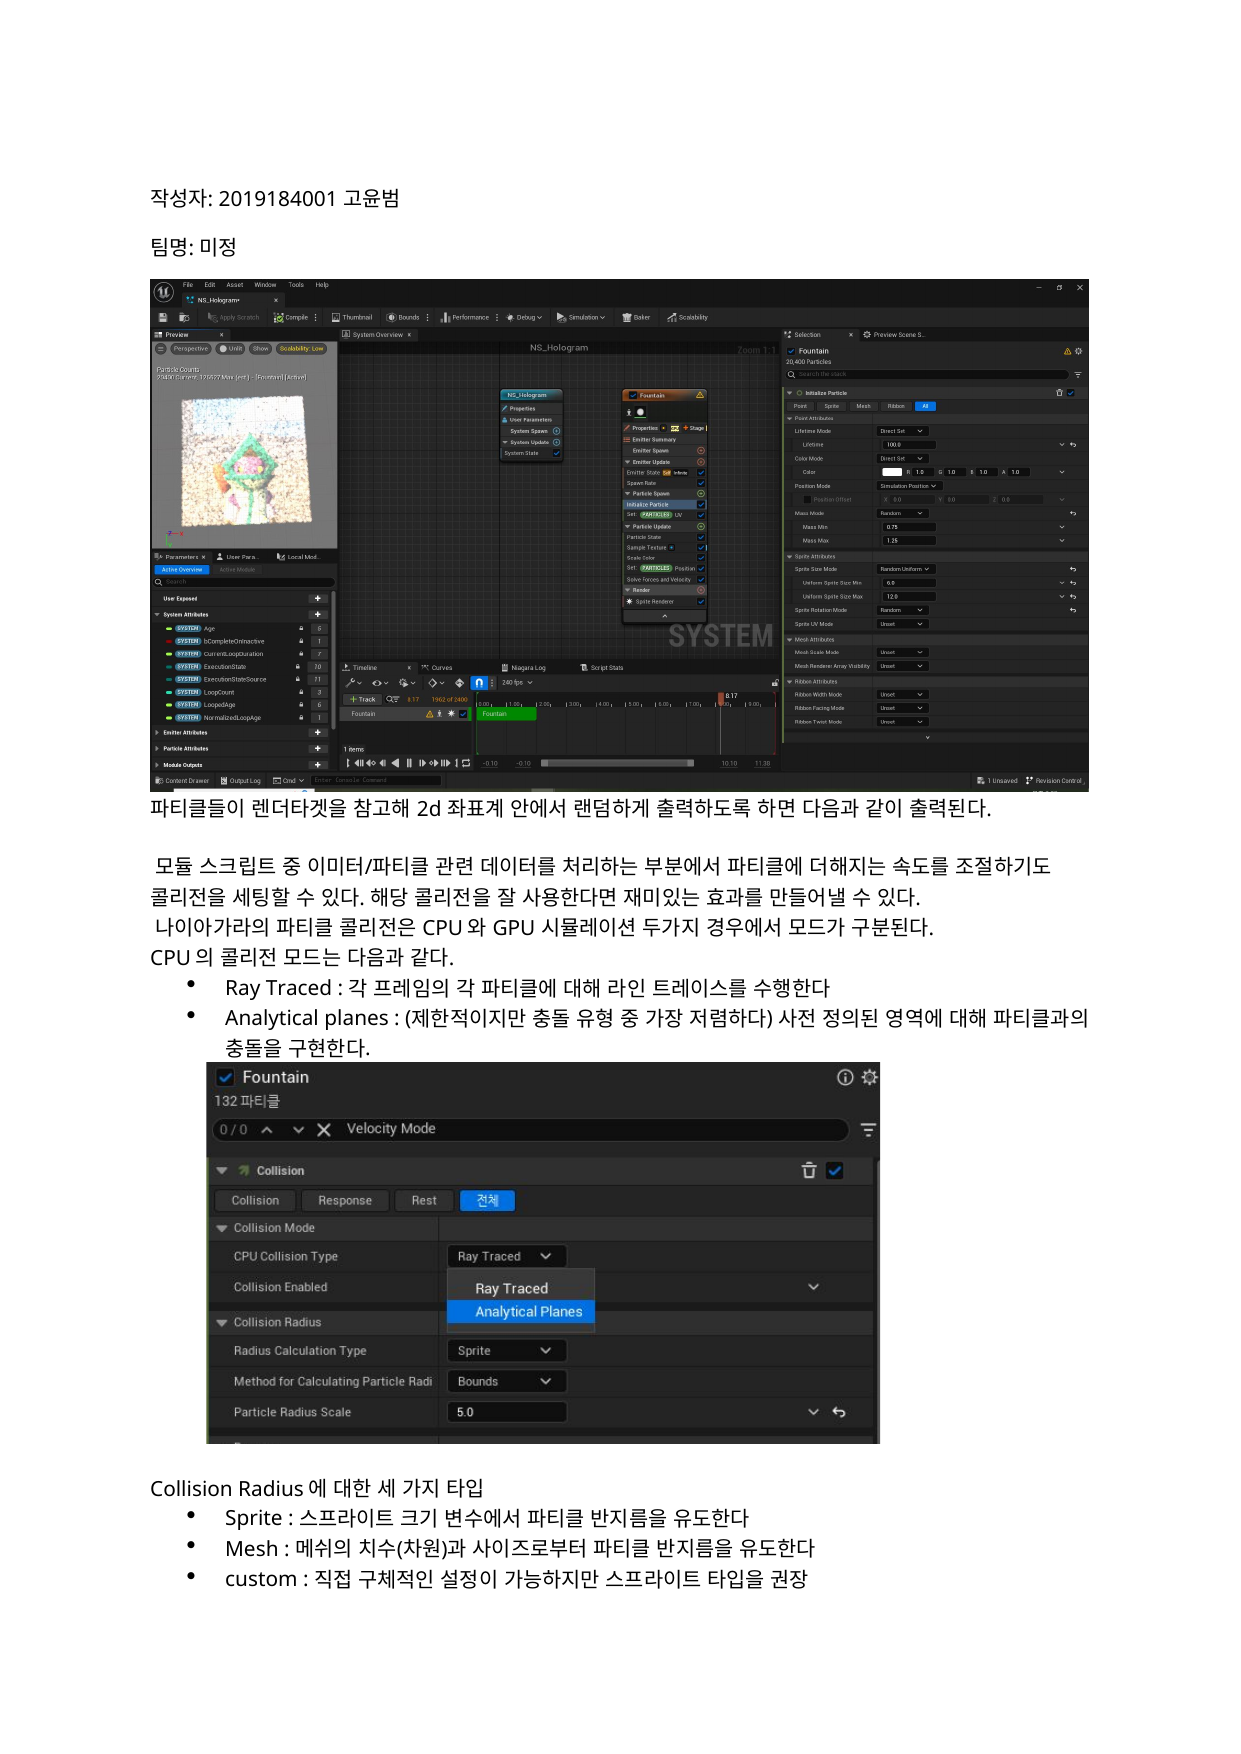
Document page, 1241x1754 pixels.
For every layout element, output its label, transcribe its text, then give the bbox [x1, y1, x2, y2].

text 파티클들이 렌더타겟을 참고해 2d 좌표계 안에서 랜덤하게 출력하도록 하면 다음과 같이 출력된다. [150, 792, 1090, 822]
picture [150, 279, 1089, 792]
text CPU의 콜리전 모드는 다음과 같다. [150, 941, 1090, 972]
picture [206, 1062, 881, 1444]
list Sprite : 스프라이트 크기 변수에서 파티클 반지름을 유도한다 [187, 1502, 1090, 1533]
text 나이아가라의 파티클 콜리전은 CPU와 GPU 시뮬레이션 두가지 경우에서 모드가 구분된다. [150, 911, 1090, 941]
list Ray Traced : 각 프레임의 각 파티클에 대해 라인 트레이스를 수행한다 [187, 972, 1090, 1002]
text 모듈 스크립트 중 이미터/파티클 관련 데이터를 처리하는 부분에서 파티클에 더해지는 속도를 조절하기도 콜리전을 세팅할 수 있다. 해당 콜리전을 잘 사용한다면 재미있는 효과를 만들어낼 수 있다. [150, 851, 1090, 911]
list Analytical planes : (제한적이지만 충돌 유형 중 가장 저렴하다) 사전 정의된 영역에 대해 파티클과의 충돌을 구현한다. [187, 1002, 1090, 1063]
list custom : 직접 구체적인 설정이 가능하지만 스프라이트 타입을 권장 [187, 1563, 1090, 1593]
text Collision Radius에 대한 세 가지 타입 [150, 1472, 1090, 1502]
list Mesh : 메쉬의 치수(차원)과 사이즈로부터 파티클 반지름을 유도한다 [187, 1533, 1090, 1563]
